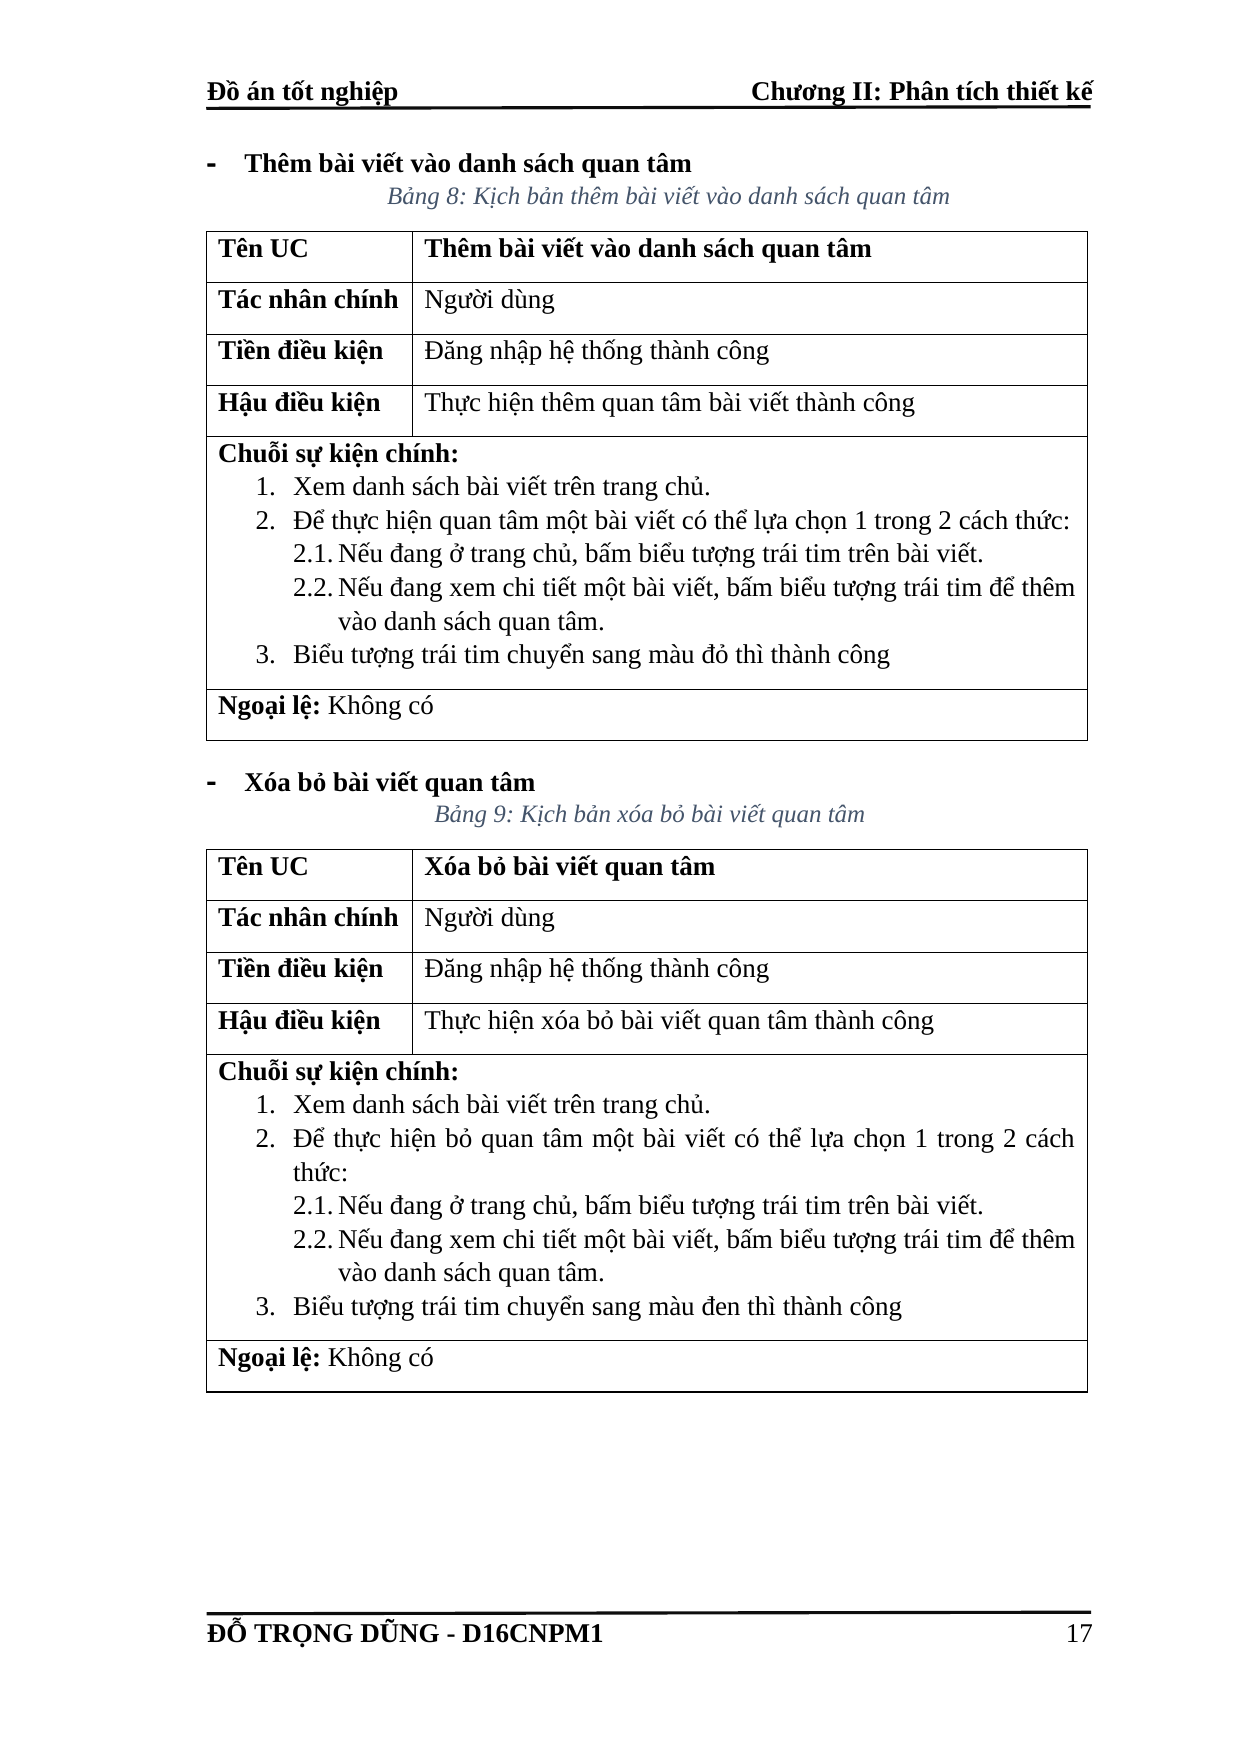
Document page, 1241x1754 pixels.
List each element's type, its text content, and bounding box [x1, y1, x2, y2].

text Bảng 9: Kịch bản xóa bỏ bài viết quan tâm [207, 799, 1093, 828]
table_header Thêm bài viết vào danh sách quan tâm [413, 232, 1087, 282]
table_cell Tiền điều kiện [207, 335, 412, 385]
table_cell Ngoại lệ: Không có [207, 1341, 1087, 1391]
table_cell Đăng nhập hệ thống thành công [413, 953, 1087, 1003]
table_cell Đăng nhập hệ thống thành công [413, 335, 1087, 385]
table_cell Hậu điều kiện [207, 386, 412, 436]
table_cell Ngoại lệ: Không có [207, 690, 1087, 740]
table_cell Chuỗi sự kiện chính: Xem danh sách bài viết trên trang chủ. Để thực hiện bỏ quan tâm một bài viết có thể lựa chọn 1 trong 2 cách thức: Nếu đang ở trang chủ, bấm biểu tượng trái tim trên bài viết. Nếu đang xem chi tiết một bài viết, bấm biểu tượng trái tim để thêm vào danh sách quan tâm. Biểu tượng trái tim chuyển sang màu đen thì thành công [207, 1055, 1087, 1340]
table_header Xóa bỏ bài viết quan tâm [413, 850, 1087, 900]
table_cell Thực hiện thêm quan tâm bài viết thành công [413, 386, 1087, 436]
table_cell Tác nhân chính [207, 901, 412, 952]
table_cell Chuỗi sự kiện chính: Xem danh sách bài viết trên trang chủ. Để thực hiện quan tâm một bài viết có thể lựa chọn 1 trong 2 cách thức: Nếu đang ở trang chủ, bấm biểu tượng trái tim trên bài viết. Nếu đang xem chi tiết một bài viết, bấm biểu tượng trái tim để thêm vào danh sách quan tâm. Biểu tượng trái tim chuyển sang màu đỏ thì thành công [207, 437, 1087, 688]
table_cell Hậu điều kiện [207, 1004, 412, 1054]
text Bảng 8: Kịch bản thêm bài viết vào danh sách quan tâm [244, 181, 1093, 210]
table_cell Người dùng [413, 901, 1087, 952]
table_cell Tiền điều kiện [207, 953, 412, 1003]
table_cell Người dùng [413, 283, 1087, 333]
table_cell Thực hiện xóa bỏ bài viết quan tâm thành công [413, 1004, 1087, 1054]
table_header Tên UC [207, 232, 412, 282]
table_header Tên UC [207, 850, 412, 900]
table_cell Tác nhân chính [207, 283, 412, 333]
list Xóa bỏ bài viết quan tâm [207, 766, 1093, 797]
list Thêm bài viết vào danh sách quan tâm [207, 148, 1093, 179]
